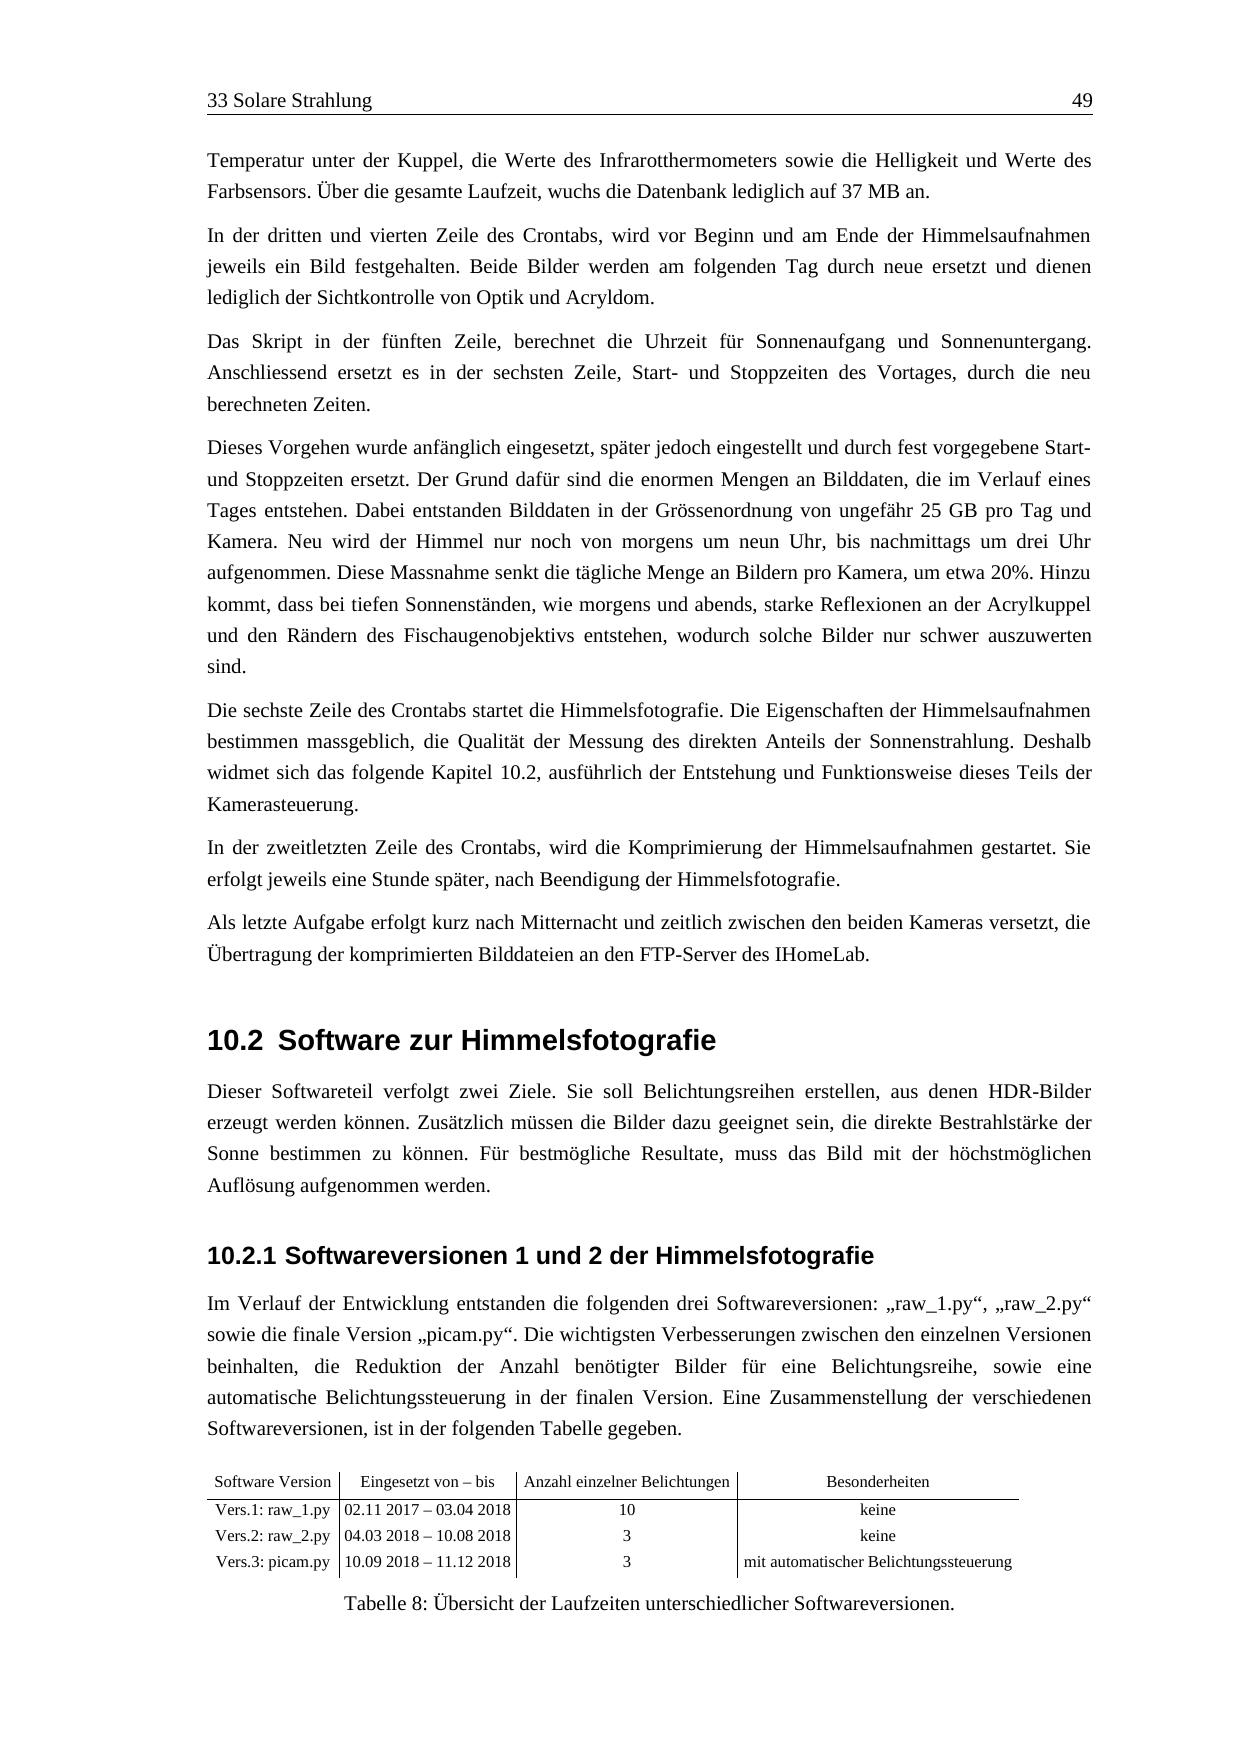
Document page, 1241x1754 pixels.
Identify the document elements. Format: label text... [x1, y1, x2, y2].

subtitle Softwareversionen 1 und 2 der Himmelsfotografie [207, 1241, 1093, 1270]
table_cell 3 [517, 1552, 737, 1578]
table_cell keine [738, 1526, 1018, 1552]
table_cell mit automatischer Belichtungssteuerung [738, 1552, 1018, 1578]
table_header Anzahl einzelner Belichtungen [517, 1472, 737, 1498]
table_cell Vers.2: raw_2.py [207, 1526, 339, 1552]
text Das Skript in der fünften Zeile, berechnet die Uhrzeit für Sonnenaufgang und Sonnenuntergang. Anschliessend ersetzt es in der sechsten Zeile, Start- und Stoppzeiten des Vortages, durch die neu berechneten Zeiten. [207, 329, 1093, 416]
text Als letzte Aufgabe erfolgt kurz nach Mitternacht und zeitlich zwischen den beiden Kameras versetzt, die Übertragung der komprimierten Bilddateien an den FTP-Server des IHomeLab. [207, 910, 1093, 966]
table_cell 10.09 2018 – 11.12 2018 [340, 1552, 516, 1578]
text In der zweitletzten Zeile des Crontabs, wird die Komprimierung der Himmelsaufnahmen gestartet. Sie erfolgt jeweils eine Stunde später, nach Beendigung der Himmelsfotografie. [207, 835, 1093, 891]
subtitle Software zur Himmelsfotografie [207, 1023, 1093, 1056]
table_cell Vers.1: raw_1.py [207, 1500, 339, 1526]
table_header Software Version [207, 1472, 339, 1498]
table_cell 3 [517, 1526, 737, 1552]
table_cell Vers.3: picam.py [207, 1552, 339, 1578]
table_cell keine [738, 1500, 1018, 1526]
table_cell 02.11 2017 – 03.04 2018 [340, 1500, 516, 1526]
text Im Verlauf der Entwicklung entstanden die folgenden drei Softwareversionen: „raw_1.py“, „raw_2.py“ sowie die finale Version „picam.py“. Die wichtigsten Verbesserungen zwischen den einzelnen Versionen beinhalten, die Reduktion der Anzahl benötigter Bilder für eine Belichtungsreihe, sowie eine automatische Belichtungssteuerung in der finalen Version. Eine Zusammenstellung der verschiedenen Softwareversionen, ist in der folgenden Tabelle gegeben. [207, 1291, 1093, 1440]
table_header Eingesetzt von – bis [340, 1472, 516, 1498]
text Tabelle 8: Übersicht der Laufzeiten unterschiedlicher Softwareversionen. [207, 1591, 1093, 1615]
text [207, 148, 1093, 203]
text Die sechste Zeile des Crontabs startet die Himmelsfotografie. Die Eigenschaften der Himmelsaufnahmen bestimmen massgeblich, die Qualität der Messung des direkten Anteils der Sonnenstrahlung. Deshalb widmet sich das folgende Kapitel 11.2, ausführlich der Entstehung und Funktionsweise dieses Teils der Kamerasteuerung. [207, 698, 1093, 816]
table_header Besonderheiten [738, 1472, 1018, 1498]
text Dieser Softwareteil verfolgt zwei Ziele. Sie soll Belichtungsreihen erstellen, aus denen HDR-Bilder erzeugt werden können. Zusätzlich müssen die Bilder dazu geeignet sein, die direkte Bestrahlstärke der Sonne bestimmen zu können. Für bestmögliche Resultate, muss das Bild mit der höchstmöglichen Auflösung aufgenommen werden. [207, 1079, 1093, 1197]
text Dieses Vorgehen wurde anfänglich eingesetzt, später jedoch eingestellt und durch fest vorgegebene Start- und Stoppzeiten ersetzt. Der Grund dafür sind die enormen Mengen an Bilddaten, die im Verlauf eines Tages entstehen. Dabei entstanden Bilddaten in der Grössenordnung von ungefähr 25 GB pro Tag und Kamera. Neu wird der Himmel nur noch von morgens um neun Uhr, bis nachmittags um drei Uhr aufgenommen. Diese Massnahme senkt die tägliche Menge an Bildern pro Kamera, um etwa 20%. Hinzu kommt, dass bei tiefen Sonnenständen, wie morgens und abends, starke Reflexionen an der Acrylkuppel und den Rändern des Fischaugenobjektivs entstehen, wodurch solche Bilder nur schwer auszuwerten sind. [207, 435, 1093, 678]
table_cell 10 [517, 1500, 737, 1526]
text In der dritten und vierten Zeile des Crontabs, wird vor Beginn und am Ende der Himmelsaufnahmen jeweils ein Bild festgehalten. Beide Bilder werden am folgenden Tag durch neue ersetzt und dienen lediglich der Sichtkontrolle von Optik und Acryldom. [207, 223, 1093, 309]
table_cell 04.03 2018 – 10.08 2018 [340, 1526, 516, 1552]
